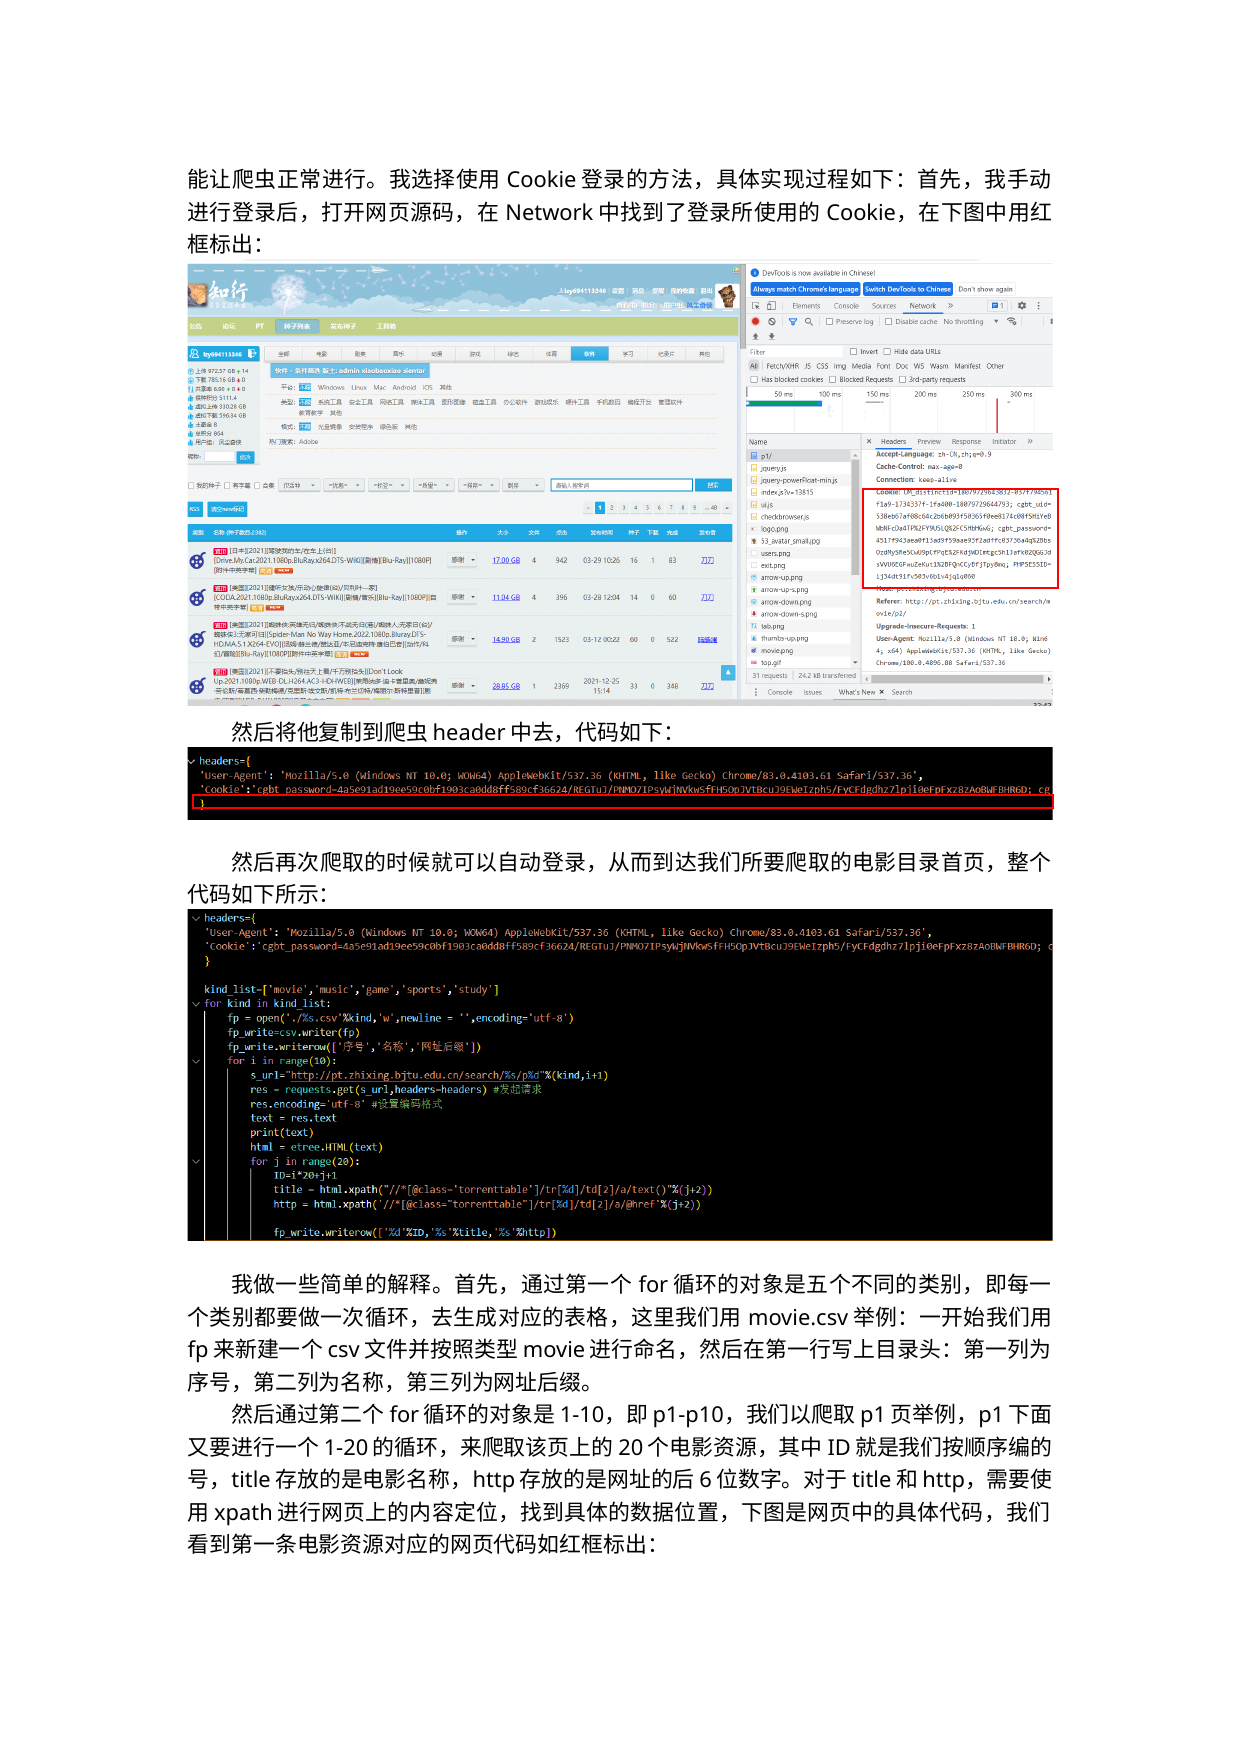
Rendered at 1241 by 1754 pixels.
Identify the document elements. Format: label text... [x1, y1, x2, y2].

picture [864, 490, 1053, 587]
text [187, 162, 1053, 259]
picture [194, 796, 1052, 807]
picture [187, 909, 1053, 1241]
text 然后再次爬取的时候就可以自动登录，从而到达我们所要爬取的电影目录首页，整个代码如下所示： [187, 844, 1053, 909]
picture [187, 747, 1053, 820]
picture [187, 259, 1053, 706]
text 然后通过第二个for循环的对象是1-10，即p1-p10，我们以爬取p1页举例，p1下面又要进行一个1-20的循环，来爬取该页上的20个电影资源，其中ID就是我们按顺序编的号，title存放的是电影名称，http存放的是网址的后6位数字。对于title和http，需要使用xpath进行网页上的内容定位，找到具体的数据位置，下图是网页中的具体代码，我们看到第一条电影资源对应的网页代码如红框标出： [187, 1397, 1053, 1559]
text 我做一些简单的解释。首先，通过第一个for循环的对象是五个不同的类别，即每一个类别都要做一次循环，去生成对应的表格，这里我们用movie.csv举例：一开始我们用fp来新建一个csv文件并按照类型movie进行命名，然后在第一行写上目录头：第一列为序号，第二列为名称，第三列为网址后缀。 [187, 1267, 1053, 1397]
text 然后将他复制到爬虫header中去，代码如下： [187, 714, 1053, 747]
